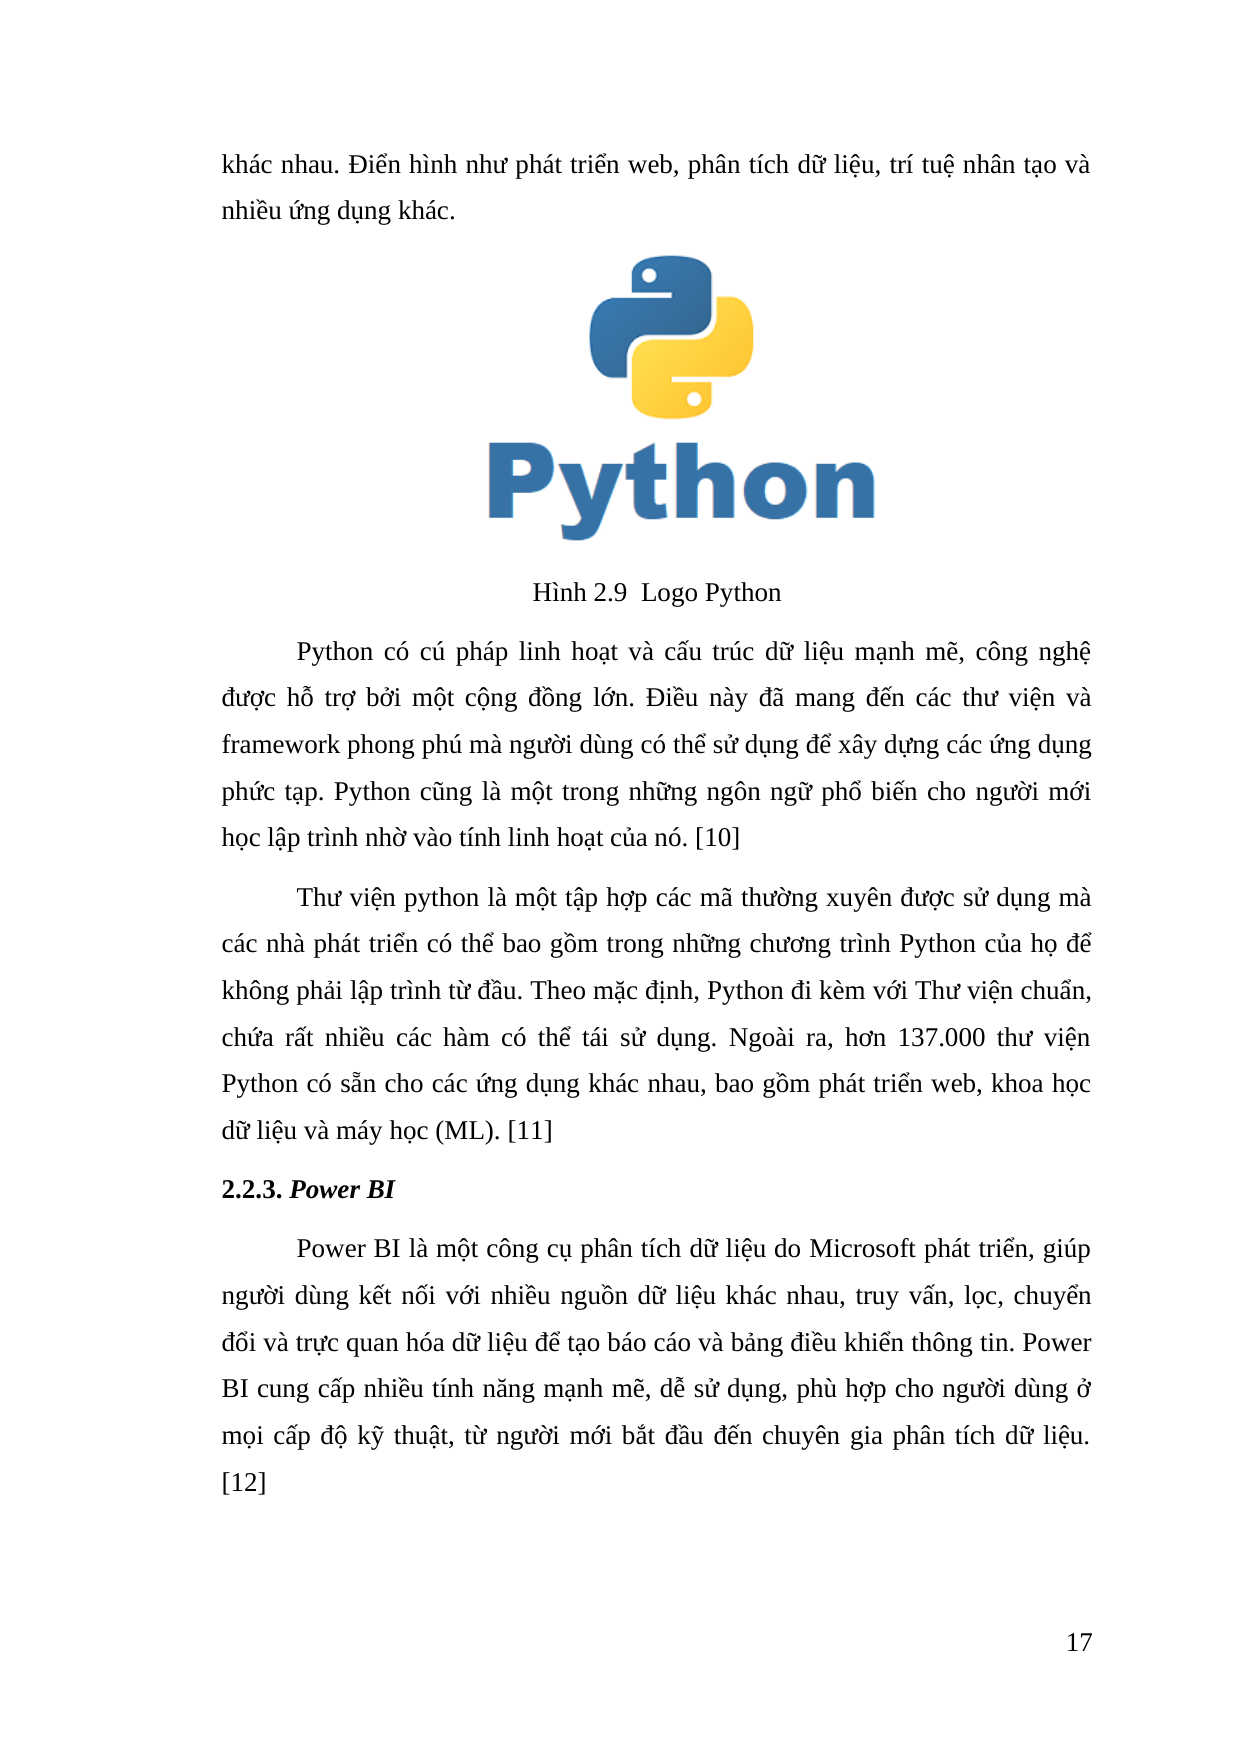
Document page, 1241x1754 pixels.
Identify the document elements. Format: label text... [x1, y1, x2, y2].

text Python có cú pháp linh hoạt và cấu trúc dữ liệu mạnh mẽ, công nghệ được hỗ trợ bởi một cộng đồng lớn. Điều này đã mang đến các thư viện và framework phong phú mà người dùng có thể sử dụng để xây dựng các ứng dụng phức tạp. Python cũng là một trong những ngôn ngữ phổ biến cho người mới học lập trình nhờ vào tính linh hoạt của nó. [221, 635, 1092, 853]
text Thư viện python là một tập hợp các mã thường xuyên được sử dụng mà các nhà phát triển có thể bao gồm trong những chương trình Python của họ để không phải lập trình từ đầu. Theo mặc định, Python đi kèm với Thư viện chuẩn, chứa rất nhiều các hàm có thể tái sử dụng. Ngoài ra, hơn 137.000 thư viện Python có sẵn cho các ứng dụng khác nhau, bao gồm phát triển web, khoa học dữ liệu và máy học (ML). [221, 881, 1092, 1145]
text Power BI là một công cụ phân tích dữ liệu do Microsoft phát triển, giúp người dùng kết nối với nhiều nguồn dữ liệu khác nhau, truy vấn, lọc, chuyển đổi và trực quan hóa dữ liệu để tạo báo cáo và bảng điều khiển thông tin. Power BI cung cấp nhiều tính năng mạnh mẽ, dễ sử dụng, phù hợp cho người dùng ở mọi cấp độ kỹ thuật, từ người mới bắt đầu đến chuyên gia phân tích dữ liệu. [221, 1232, 1092, 1497]
subtitle Power BI [221, 1173, 1092, 1204]
picture [475, 247, 884, 554]
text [221, 148, 1092, 226]
